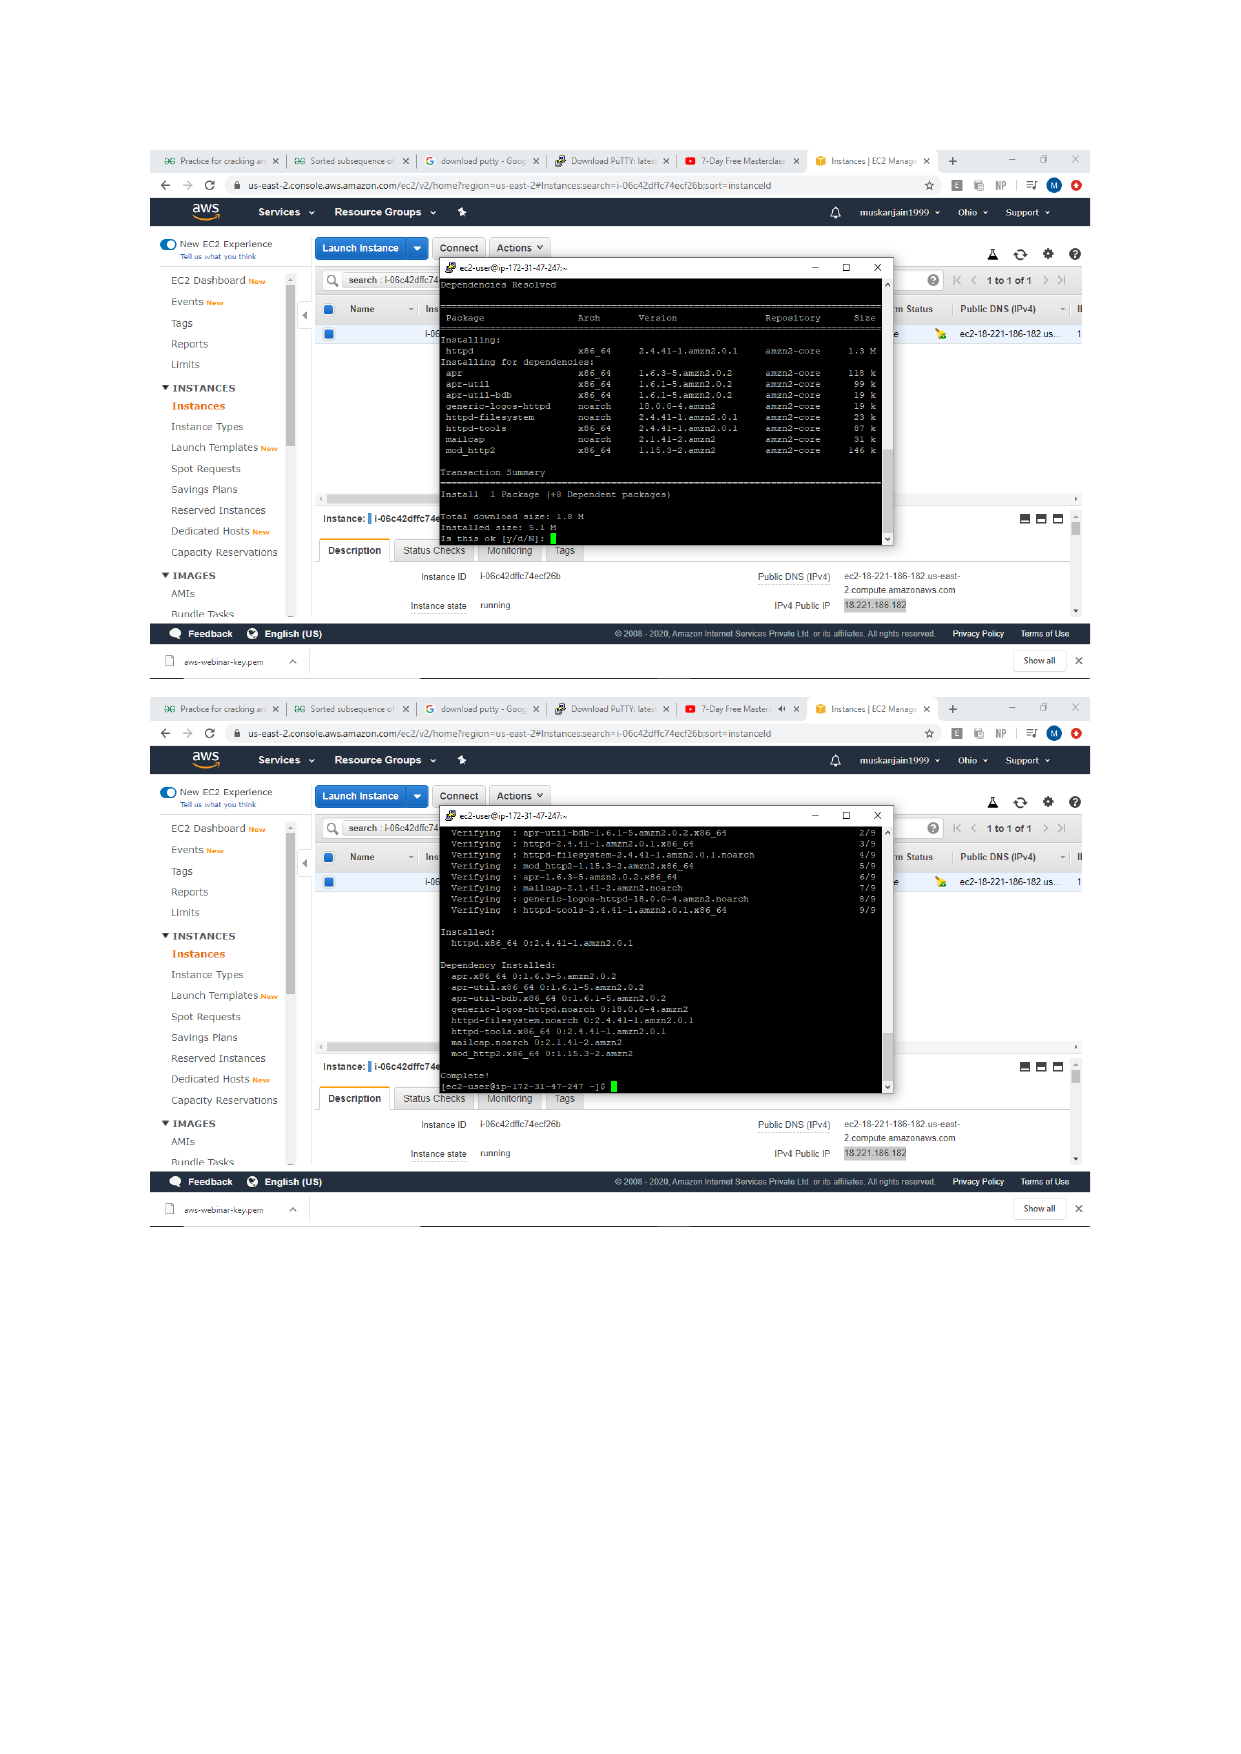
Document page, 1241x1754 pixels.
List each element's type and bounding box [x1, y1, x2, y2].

picture [150, 150, 1091, 679]
picture [150, 697, 1091, 1227]
